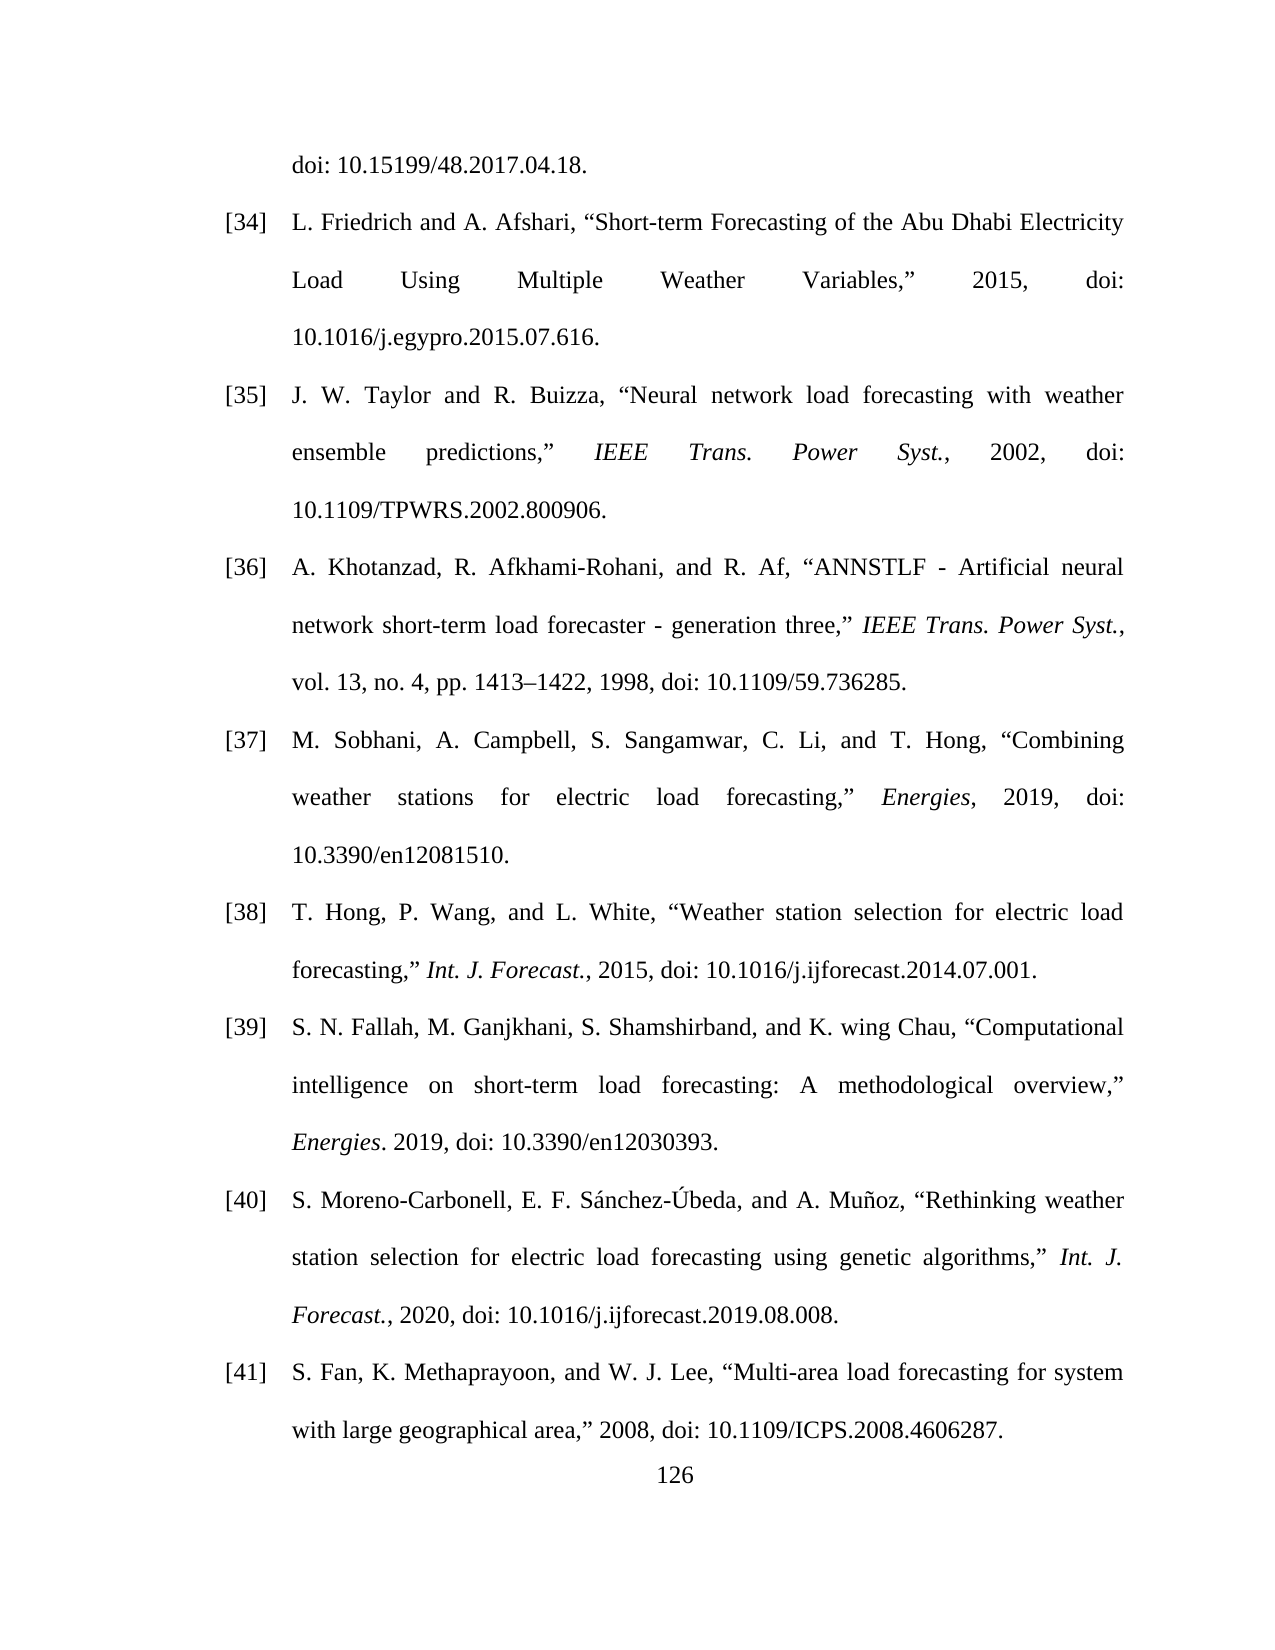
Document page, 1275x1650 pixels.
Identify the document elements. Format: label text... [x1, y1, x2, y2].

text [41] S. Fan, K. Methaprayoon, and W. J. Lee, “Multi-area load forecasting for system with large geographical area,” 2008, doi: 10.1109/ICPS.2008.4606287. [225, 1357, 1125, 1444]
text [225, 150, 1125, 179]
text [36] A. Khotanzad, R. Afkhami-Rohani, and R. Af, “ANNSTLF - Artificial neural network short-term load forecaster - generation three,” IEEE Trans. Power Syst., vol. 13, no. 4, pp. 1413–1422, 1998, doi: 10.1109/59.736285. [225, 552, 1125, 696]
text [35] J. W. Taylor and R. Buizza, “Neural network load forecasting with weather ensemble predictions,” IEEE Trans. Power Syst., 2002, doi: 10.1109/TPWRS.2002.800906. [225, 380, 1125, 524]
text [34] L. Friedrich and A. Afshari, “Short-term Forecasting of the Abu Dhabi Electricity Load Using Multiple Weather Variables,” 2015, doi: 10.1016/j.egypro.2015.07.616. [225, 207, 1125, 351]
text [37] M. Sobhani, A. Campbell, S. Sangamwar, C. Li, and T. Hong, “Combining weather stations for electric load forecasting,” Energies, 2019, doi: 10.3390/en12081510. [225, 725, 1125, 869]
text [39] S. N. Fallah, M. Ganjkhani, S. Shamshirband, and K. wing Chau, “Computational intelligence on short-term load forecasting: A methodological overview,” Energies. 2019, doi: 10.3390/en12030393. [225, 1012, 1125, 1156]
text [38] T. Hong, P. Wang, and L. White, “Weather station selection for electric load forecasting,” Int. J. Forecast., 2015, doi: 10.1016/j.ijforecast.2014.07.001. [225, 897, 1125, 984]
text [40] S. Moreno-Carbonell, E. F. Sánchez-Úbeda, and A. Muñoz, “Rethinking weather station selection for electric load forecasting using genetic algorithms,” Int. J. Forecast., 2020, doi: 10.1016/j.ijforecast.2019.08.008. [225, 1185, 1125, 1329]
